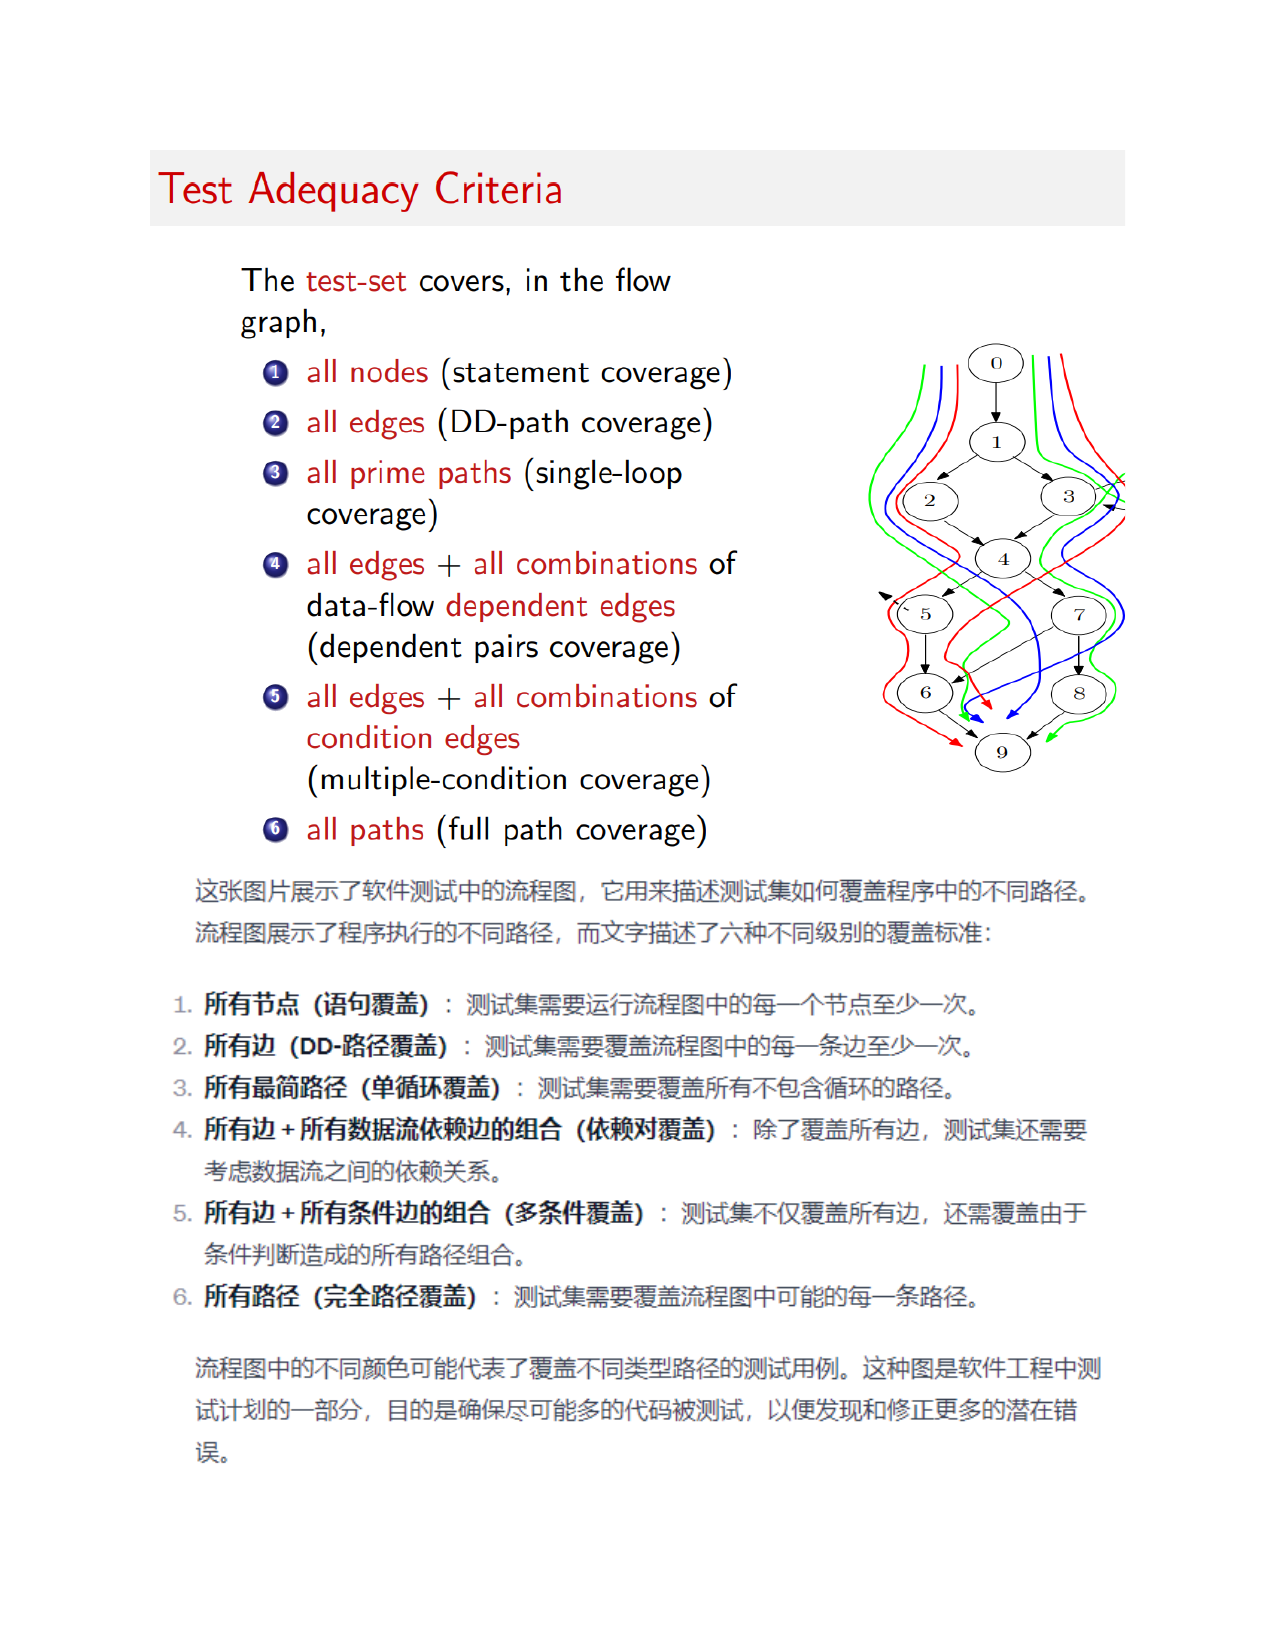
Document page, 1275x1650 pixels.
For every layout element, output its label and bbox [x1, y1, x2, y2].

picture [150, 874, 1125, 1481]
picture [150, 150, 1125, 871]
